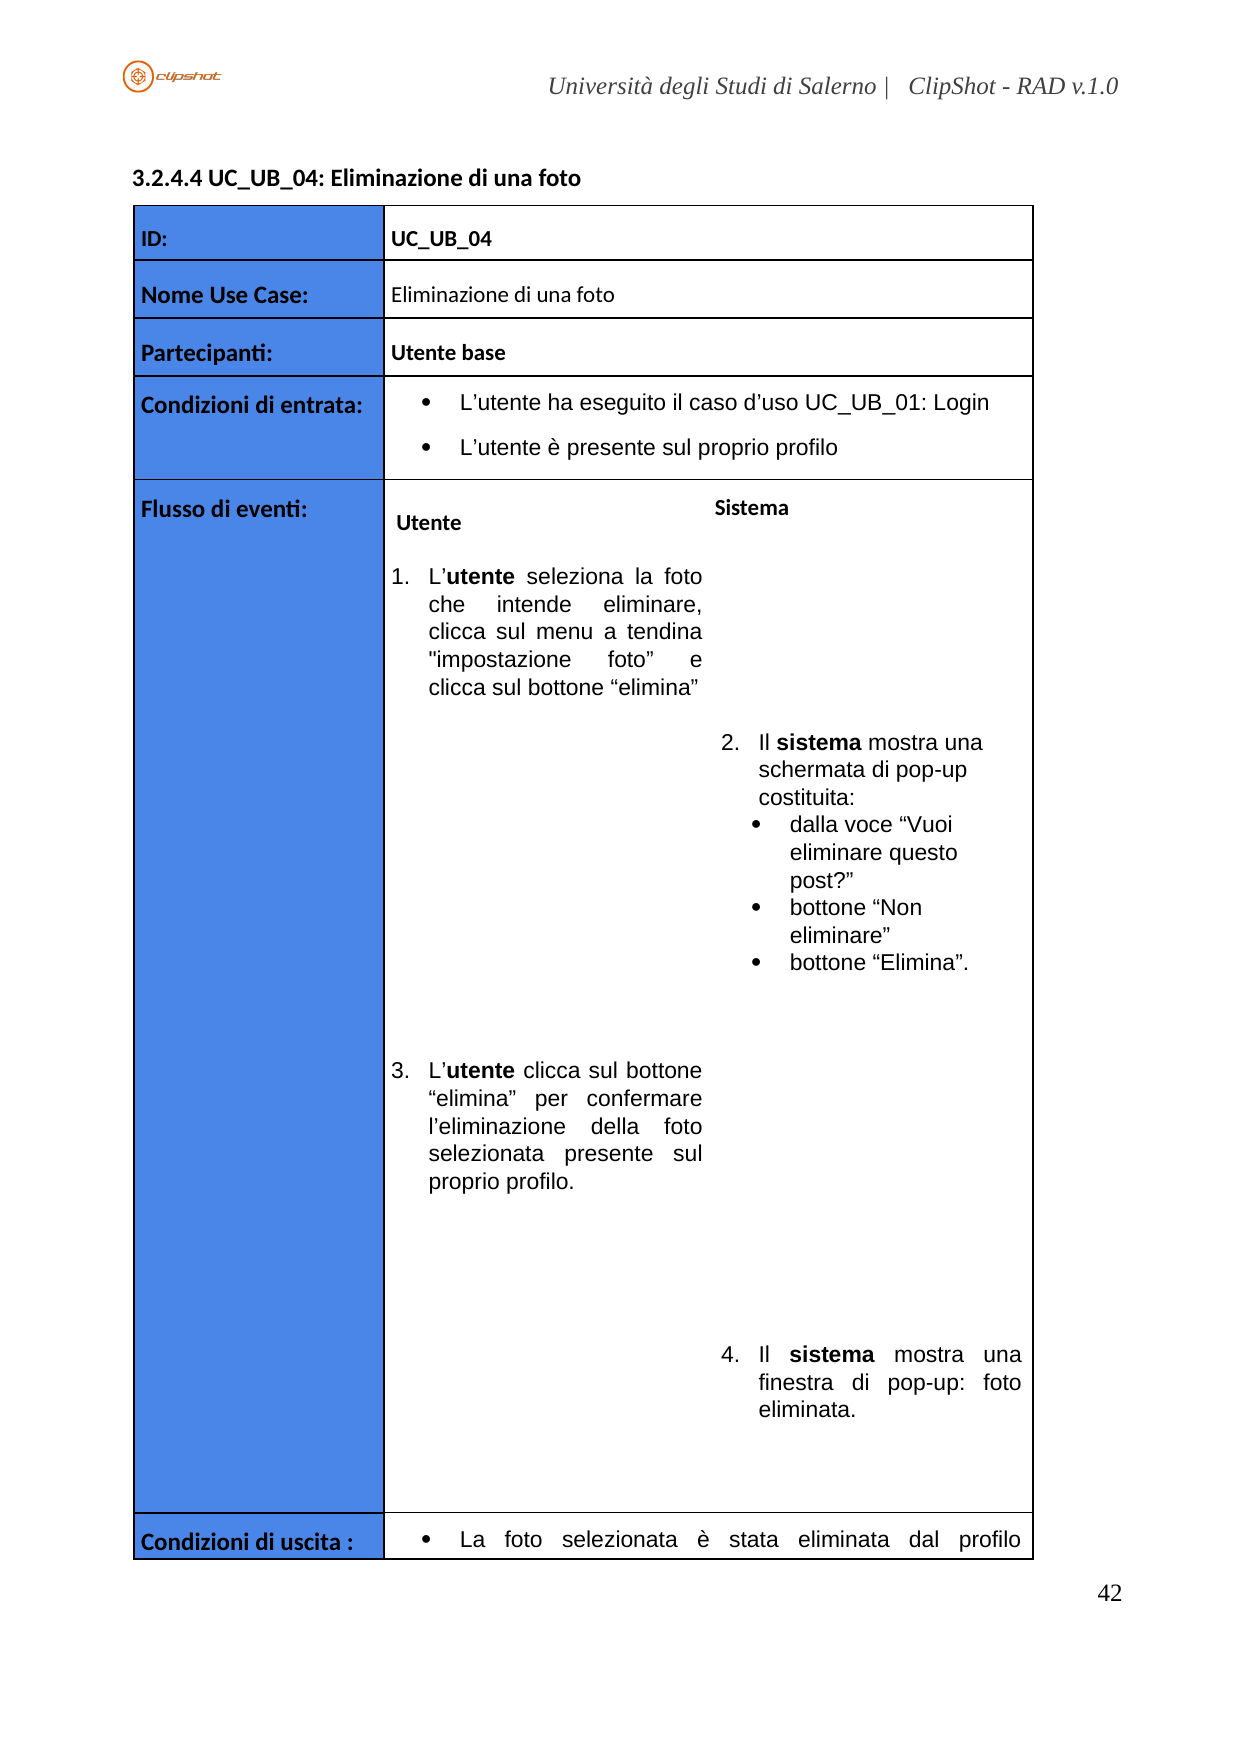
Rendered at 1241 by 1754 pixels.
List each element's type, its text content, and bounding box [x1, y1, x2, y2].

picture [121, 59, 223, 95]
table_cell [135, 1514, 383, 1558]
table_cell Flusso di eventi: [135, 480, 383, 1512]
table_header UC_UB_04 [385, 206, 1032, 259]
table_header ID: [135, 206, 383, 259]
table_cell Nome Use Case: [135, 261, 383, 317]
table_cell ​Utente L’utente seleziona la foto che intende eliminare, clicca sul menu a tendina "impostazione foto” e clicca sul bottone “elimina” L’utente clicca sul bottone “elimina” per confermare l’eliminazione della foto selezionata presente sul proprio profilo. [385, 480, 714, 1512]
table_cell Sistema Il ​sistema mostra una schermata di pop-up costituita: dalla voce “Vuoi eliminare questo post?” bottone “Non eliminare” bottone “Elimina”. Il sistema mostra una finestra di pop-up: foto eliminata. [714, 480, 1032, 1512]
table_cell Utente base [385, 319, 1032, 375]
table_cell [385, 1513, 1032, 1558]
table_cell Condizioni di entrata: [135, 377, 383, 479]
table_cell L’utente ha eseguito il caso d’uso UC_UB_01: Login L’utente è presente sul proprio profilo [385, 377, 1032, 479]
table_cell Eliminazione di una foto [385, 261, 1032, 317]
table_cell Partecipanti: [135, 319, 383, 375]
subtitle 3.2.4.4 UC_UB_04: Eliminazione di una foto [132, 162, 1122, 193]
